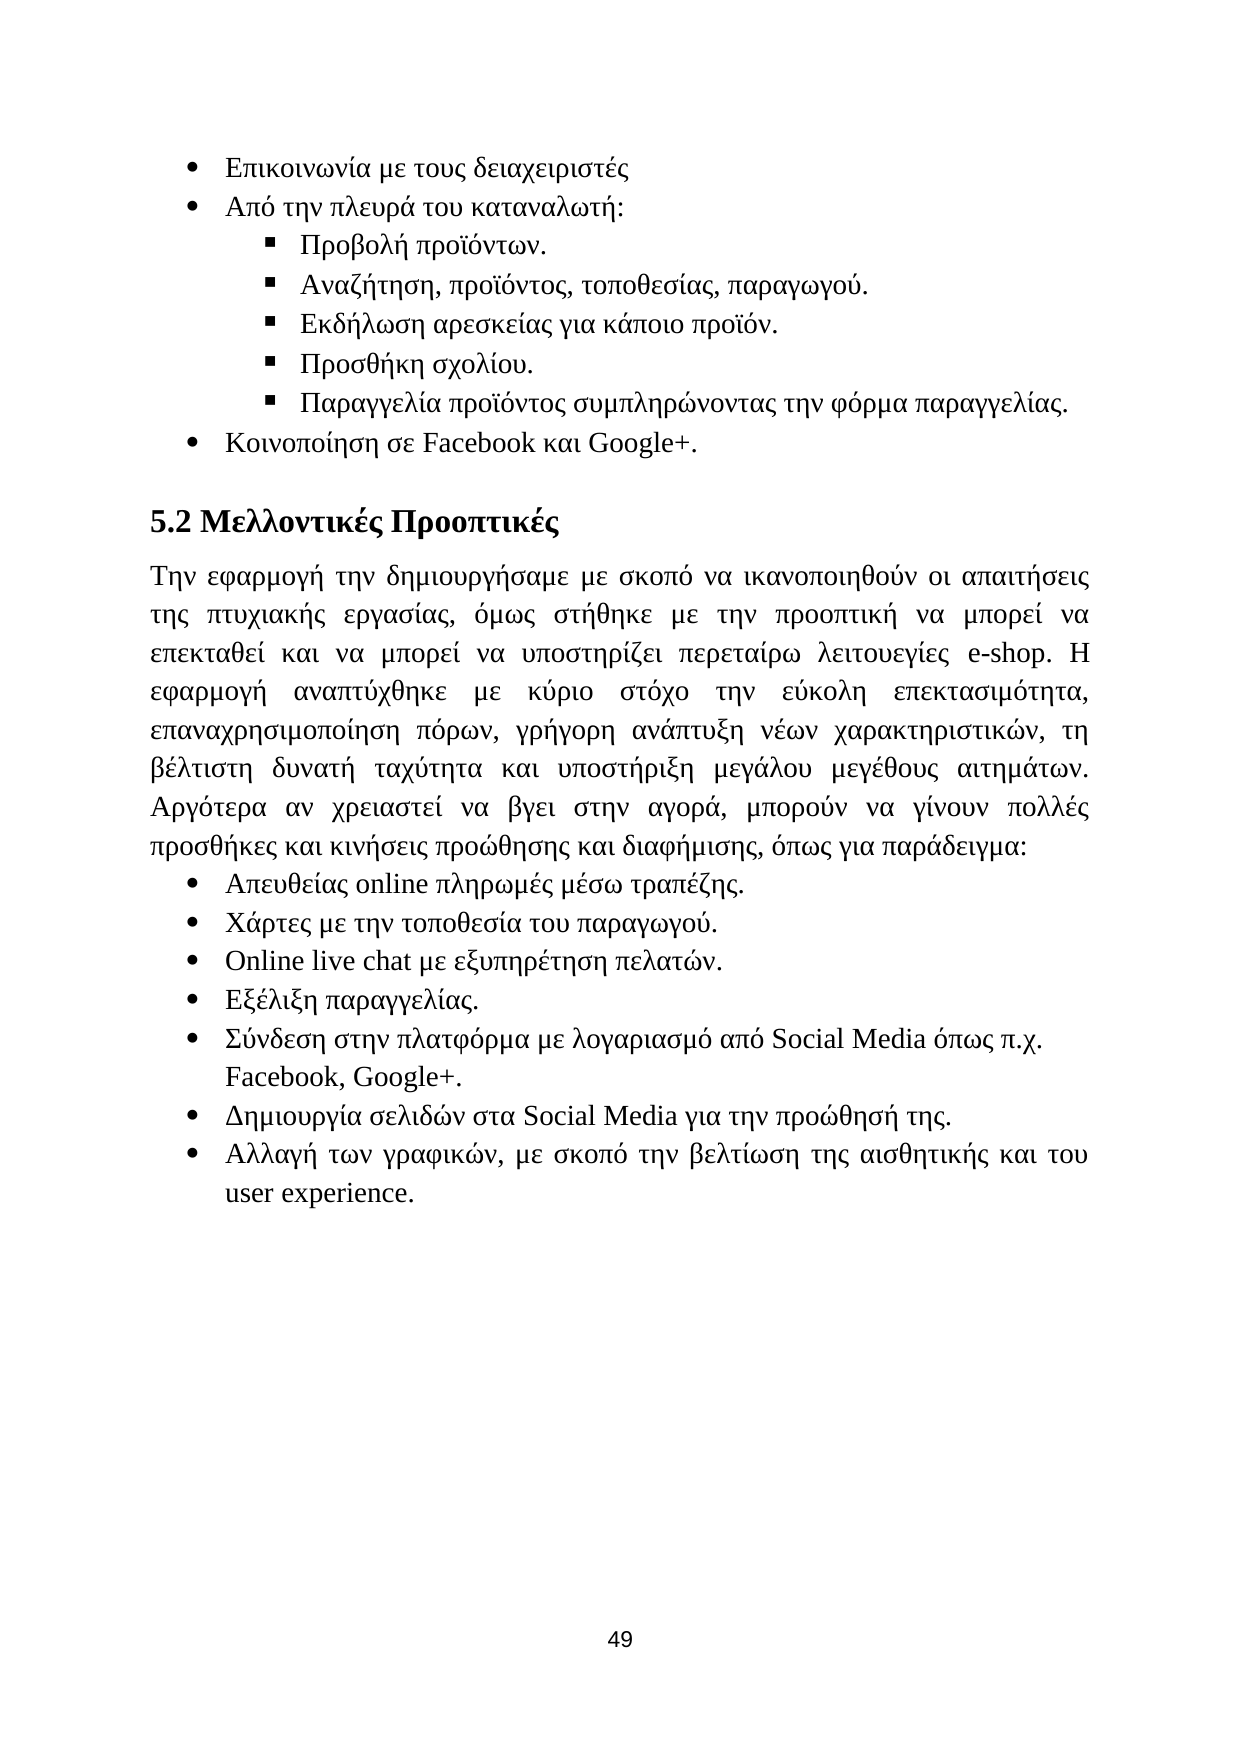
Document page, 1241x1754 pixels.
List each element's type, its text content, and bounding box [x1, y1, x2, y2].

list Online live chat με εξυπηρέτηση πελατών. [187, 943, 1090, 977]
list Εξέλιξη παραγγελίας. [187, 982, 1090, 1016]
subtitle 5.2 Μελλοντικές Προοπτικές [150, 501, 1090, 540]
list Επικοινωνία με τους δειαχειριστές [187, 150, 1090, 184]
list Δημιουργία σελιδών στα Social Media για την προώθησή της. [187, 1098, 1090, 1132]
list Από την πλευρά του καταναλωτή: [187, 189, 1090, 222]
text Την εφαρμογή την δημιουργήσαμε με σκοπό να ικανοποιηθούν οι απαιτήσεις της πτυχιακής εργασίας, όμως στήθηκε με την προοπτική να μπορεί να επεκταθεί και να μπορεί να υποστηρίζει περεταίρω λειτουεγίες e-shop. Η εφαρμογή αναπτύχθηκε με κύριο στόχο την εύκολη επεκτασιμότητα, επαναχρησιμοποίηση πόρων, γρήγορη ανάπτυξη νέων χαρακτηριστικών, τη βέλτιστη δυνατή ταχύτητα και υποστήριξη μεγάλου μεγέθους αιτημάτων. Αργότερα αν χρειαστεί να βγει στην αγορά, μπορούν να γίνουν πολλές προσθήκες και κινήσεις προώθησης και διαφήμισης, όπως για παράδειγμα: [150, 558, 1090, 861]
list Αναζήτηση, προϊόντος, τοποθεσίας, παραγωγού. [262, 267, 1090, 301]
list Προβολή προϊόντων. [262, 227, 1090, 262]
list Προσθήκη σχολίου. [262, 346, 1090, 381]
list Αλλαγή των γραφικών, με σκοπό την βελτίωση της αισθητικής και του user experience. [187, 1137, 1090, 1209]
list Σύνδεση στην πλατφόρμα με λογαριασμό από Social Media όπως π.χ. Facebook, Google+. [187, 1021, 1090, 1093]
list Εκδήλωση αρεσκείας για κάποιο προϊόν. [262, 306, 1090, 341]
list Χάρτες με την τοποθεσία του παραγωγού. [187, 905, 1090, 938]
list Παραγγελία προϊόντος συμπληρώνοντας την φόρμα παραγγελίας. [262, 386, 1090, 420]
list Κοινοποίηση σε Facebook και Google+. [187, 425, 1090, 459]
list Απευθείας online πληρωμές μέσω τραπέζης. [187, 866, 1090, 900]
